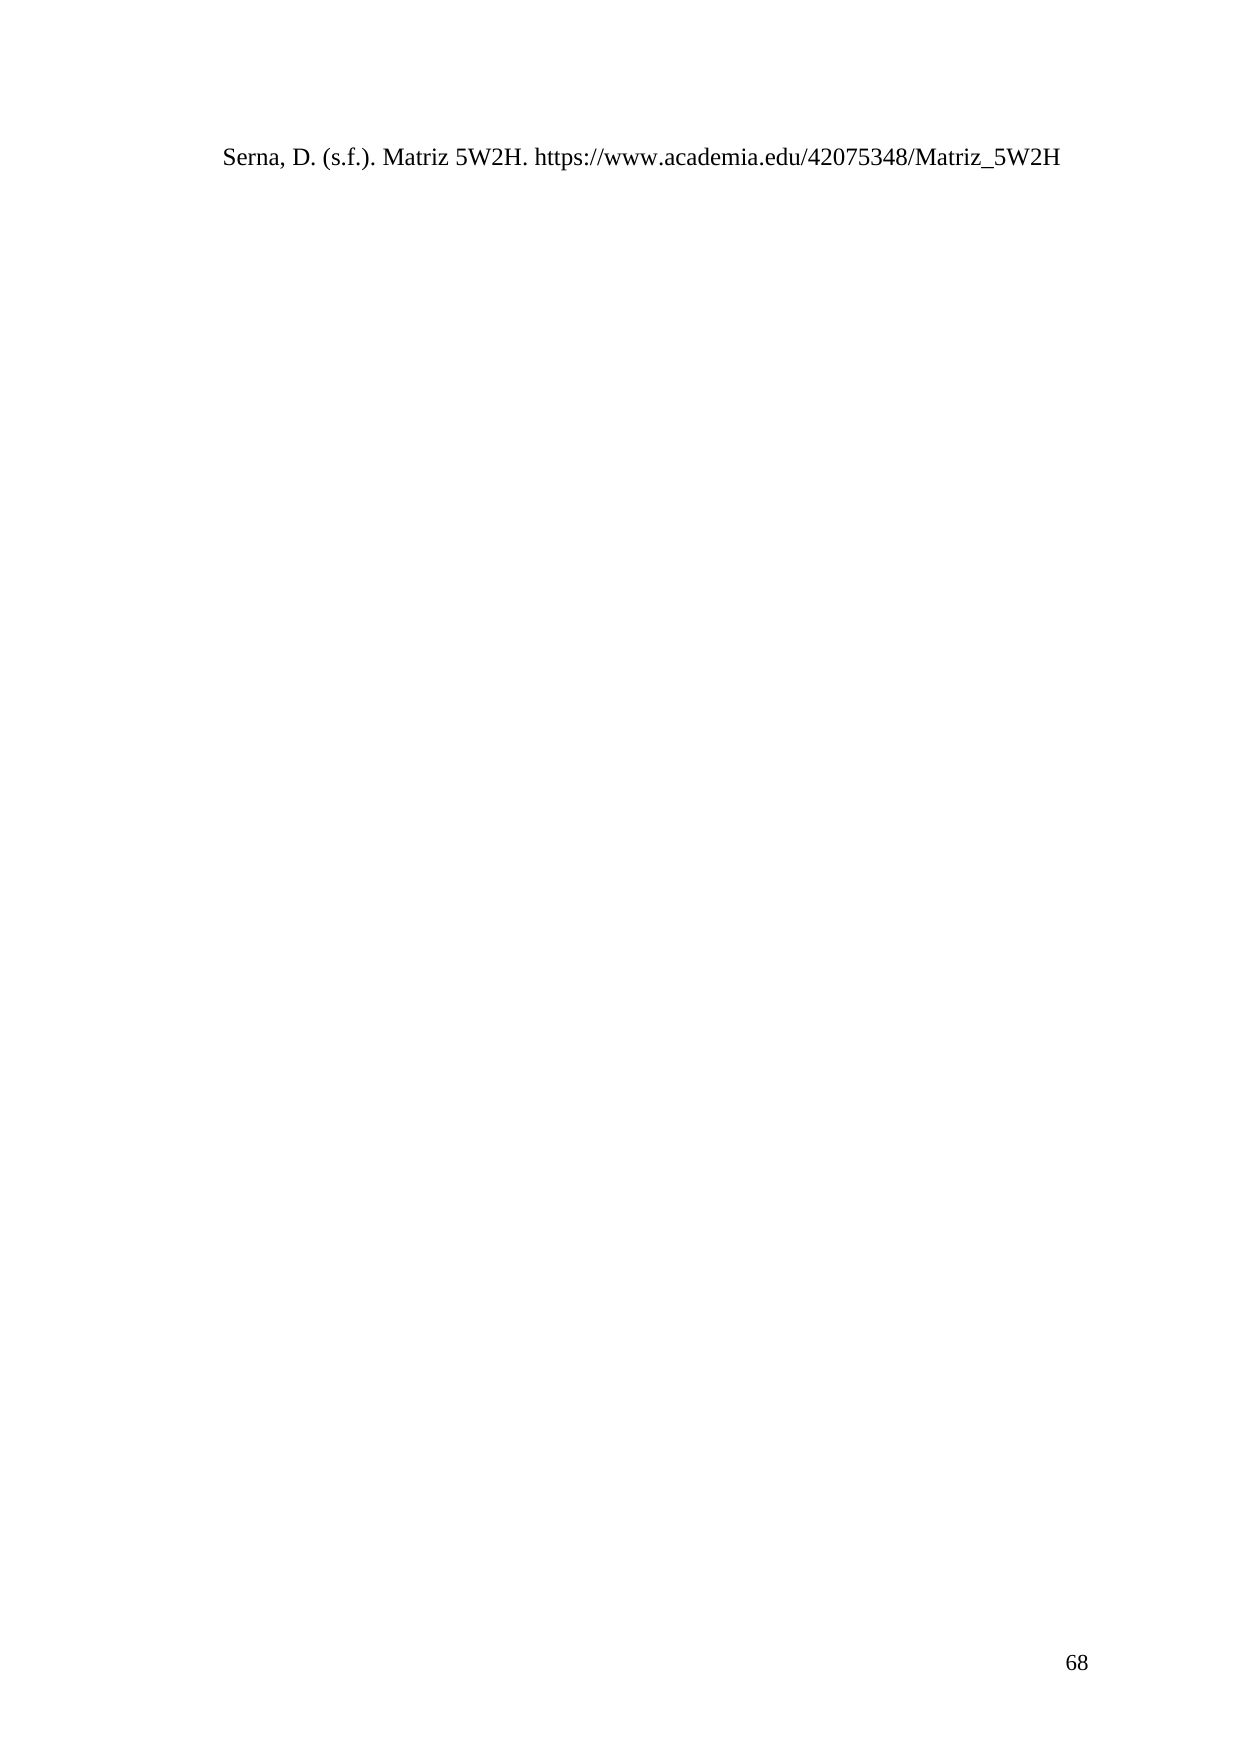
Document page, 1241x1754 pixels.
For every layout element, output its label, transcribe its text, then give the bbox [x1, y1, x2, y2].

text Serna, D. (s.f.). Matriz 5W2H. https://www.academia.edu/42075348/Matriz_5W2H [222, 142, 1146, 170]
